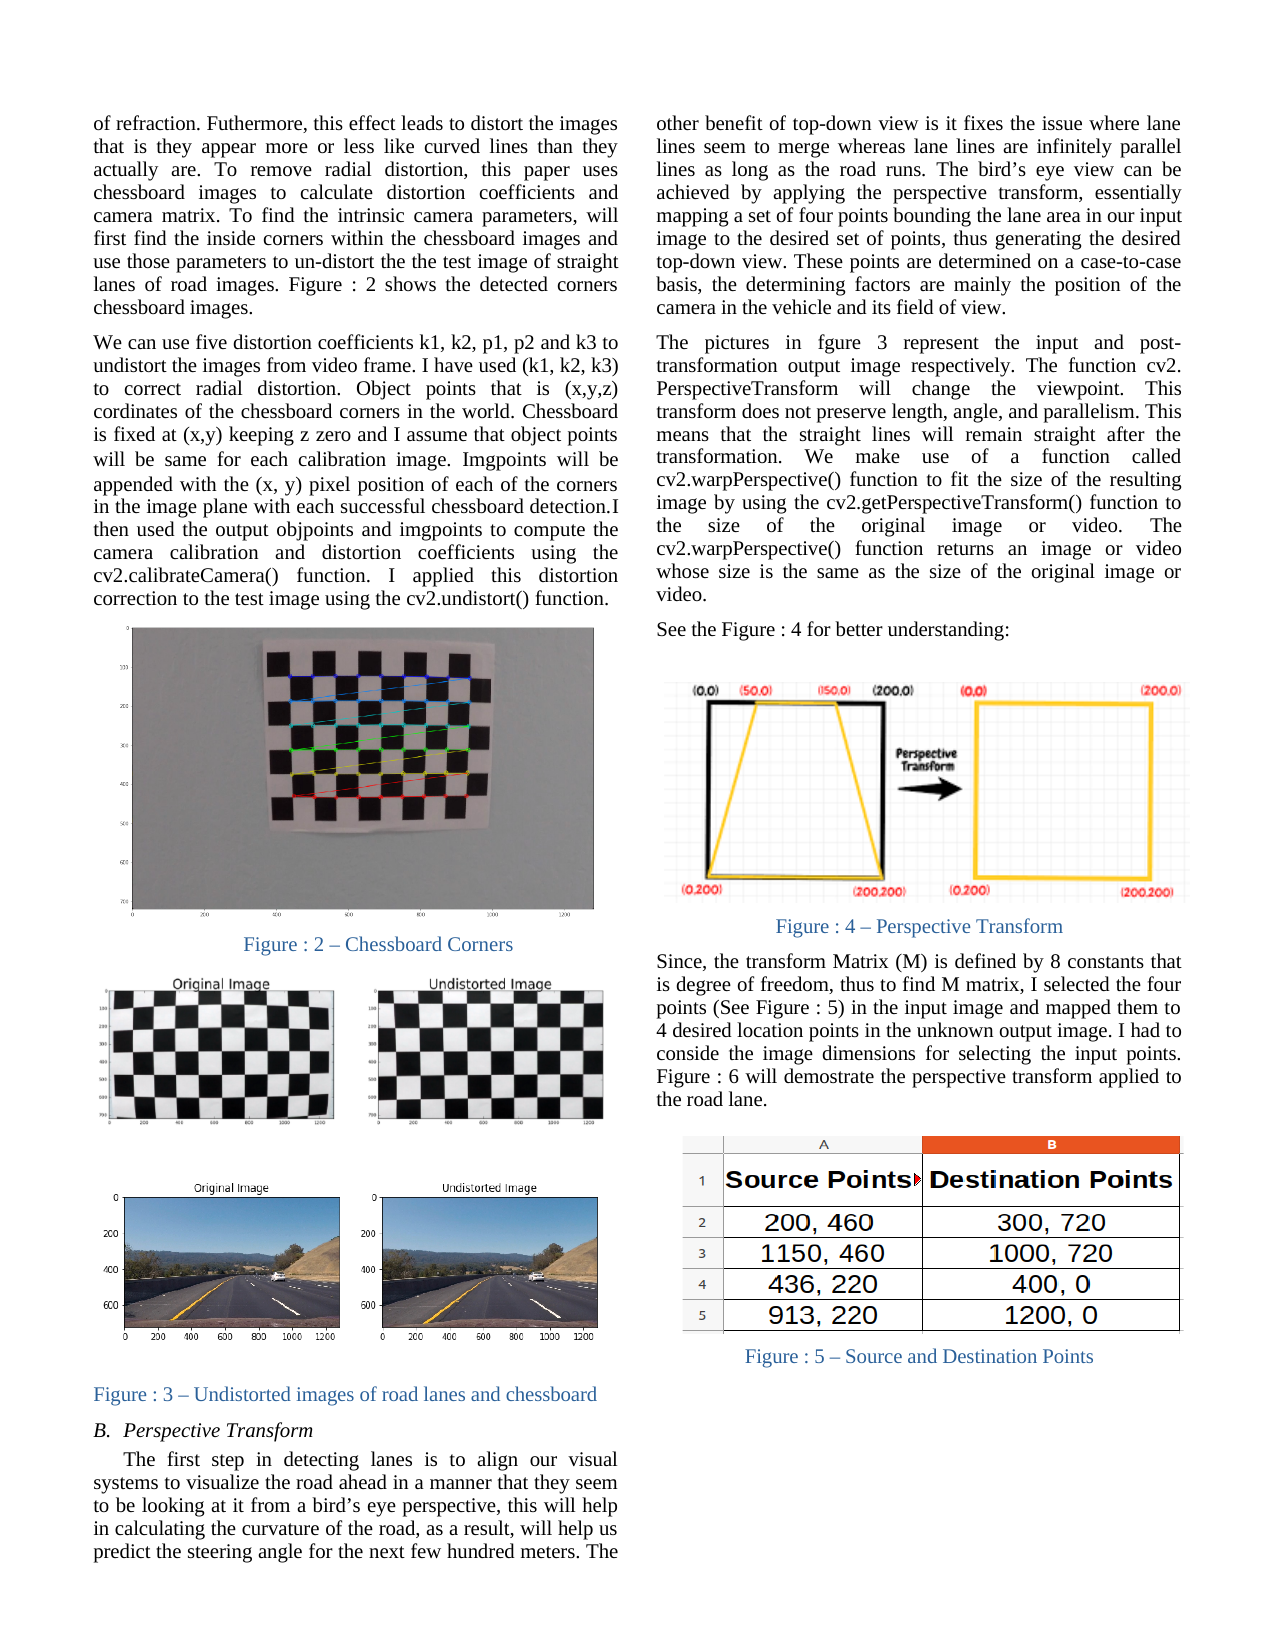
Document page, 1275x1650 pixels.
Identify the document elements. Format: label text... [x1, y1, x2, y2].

subtitle Perspective Transform [93, 1418, 619, 1442]
text We can use five distortion coefficients k1, k2, p1, p2 and k3 to undistort the images from video frame. I have used (k1, k2, k3) to correct radial distortion. Object points that is (x,y,z) cordinates of the chessboard corners in the world. Chessboard is fixed at (x,y) keeping z zero and I assume that object points will be same for each calibration image. Imgpoints will be appended with the (x, y) pixel position of each of the corners in the image plane with each successful chessboard detection.I then used the output objpoints and imgpoints to compute the camera calibration and distortion coefficients using the cv2.calibrateCamera() function. I applied this distortion correction to the test image using the cv2.undistort() function. [93, 331, 619, 610]
text The first step in detecting lanes is to align our visual systems to visualize the road ahead in a manner that they seem to be looking at it from a bird’s eye perspective, this will help in calculating the curvature of the road, as a result, will help us predict the steering angle for the next few hundred meters. The other benefit of top-down view is it fixes the issue where lane lines seem to merge whereas lane lines are infinitely parallel lines as long as the road runs. The bird’s eye view can be achieved by applying the perspective transform, essentially mapping a set of four points bounding the lane area in our input image to the desired set of points, thus generating the desired top-down view. These points are determined on a case-to-case basis, the determining factors are mainly the position of the camera in the vehicle and its field of view. [93, 1448, 619, 1563]
text Figure : 3 – Undistorted images of road lanes and chessboard [93, 1383, 619, 1406]
picture [664, 682, 1190, 903]
text The pictures in fgure 3 represent the input and post-transformation output image respectively. The function cv2. PerspectiveTransform will change the viewpoint. This transform does not preserve length, angle, and parallelism. This means that the straight lines will remain straight after the transformation. We make use of a function called cv2.warpPerspective() function to fit the size of the resulting image by using the cv2.getPerspectiveTransform() function to the size of the original image or video. The cv2.warpPerspective() function returns an image or video whose size is the same as the size of the original image or video. [656, 331, 1182, 606]
picture [96, 1177, 605, 1348]
text Since, the transform Matrix (M) is defined by 8 constants that is degree of freedom, thus to find M matrix, I selected the four points (See Figure : 5) in the input image and mapped them to 4 desired location points in the unknown output image. I had to conside the image dimensions for selecting the input points. Figure : 6 will demostrate the perspective transform applied to the road lane. [656, 950, 1182, 1111]
picture [682, 1136, 1184, 1334]
text See the Figure : 4 for better understanding: [656, 618, 1182, 641]
text The first step in detecting lanes is to align our visual systems to visualize the road ahead in a manner that they seem to be looking at it from a bird’s eye perspective, this will help in calculating the curvature of the road, as a result, will help us predict the steering angle for the next few hundred meters. The other benefit of top-down view is it fixes the issue where lane lines seem to merge whereas lane lines are infinitely parallel lines as long as the road runs. The bird’s eye view can be achieved by applying the perspective transform, essentially mapping a set of four points bounding the lane area in our input image to the desired set of points, thus generating the desired top-down view. These points are determined on a case-to-case basis, the determining factors are mainly the position of the camera in the vehicle and its field of view. [656, 112, 1182, 319]
picture [93, 968, 619, 1132]
picture [116, 622, 596, 921]
